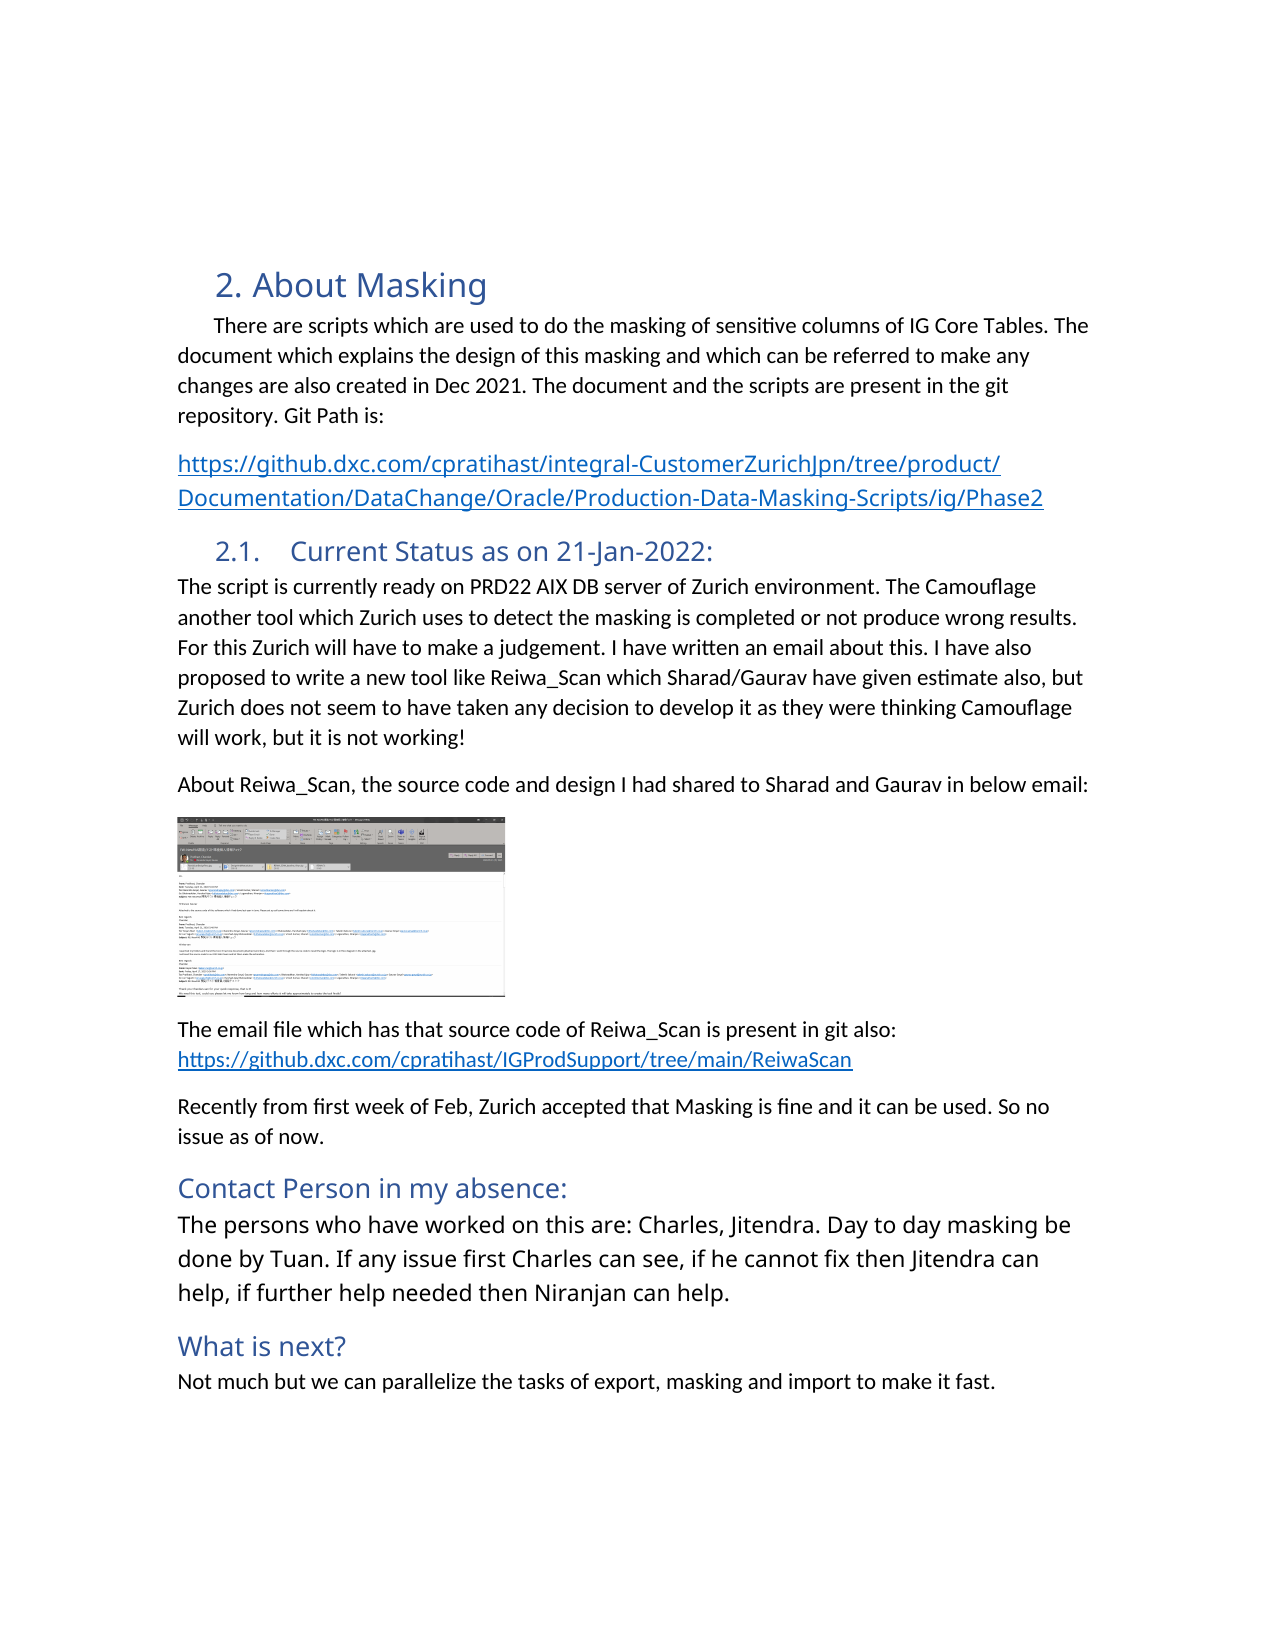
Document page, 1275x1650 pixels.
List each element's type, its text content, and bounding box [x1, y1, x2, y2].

subtitle Contact Person in my absence: [177, 1169, 1098, 1206]
text Not much but we can parallelize the tasks of export, masking and import to make it fast. [177, 1367, 1098, 1395]
text The script is currently ready on PRD22 AIX DB server of Zurich environment. The Camouflage another tool which Zurich uses to detect the masking is completed or not produce wrong results. For this Zurich will have to make a judgement. I have written an email about this. I have also proposed to write a new tool like Reiwa_Scan which Sharad/Gaurav have given estimate also, but Zurich does not seem to have taken any decision to develop it as they were thinking Camouflage will work, but it is not working! [177, 572, 1098, 751]
text About Reiwa_Scan, the source code and design I had shared to Sharad and Gaurav in below email: [177, 770, 1098, 798]
subtitle What is next? [177, 1327, 1098, 1364]
text https://github.dxc.com/cpratihast/integral-CustomerZurichJpn/tree/product/Documentation/DataChange/Oracle/Production-Data-Masking-Scripts/ig/Phase2 [177, 448, 1098, 513]
subtitle Current Status as on 21-Jan-2022: [215, 533, 1098, 569]
picture [177, 817, 506, 997]
text The email file which has that source code of Reiwa_Scan is present in git also: https://github.dxc.com/cpratihast/IGProdSupport/tree/main/ReiwaScan [177, 1015, 1098, 1073]
subtitle About Masking [215, 262, 1098, 307]
text There are scripts which are used to do the masking of sensitive columns of IG Core Tables. The document which explains the design of this masking and which can be referred to make any changes are also created in Dec 2021. The document and the scripts are present in the git repository. Git Path is: [177, 311, 1098, 429]
text The persons who have worked on this are: Charles, Jitendra. Day to day masking be done by Tuan. If any issue first Charles can see, if he cannot fix then Jitendra can help, if further help needed then Niranjan can help. [177, 1209, 1098, 1308]
text Recently from first week of Feb, Zurich accepted that Masking is fine and it can be used. So no issue as of now. [177, 1092, 1098, 1150]
